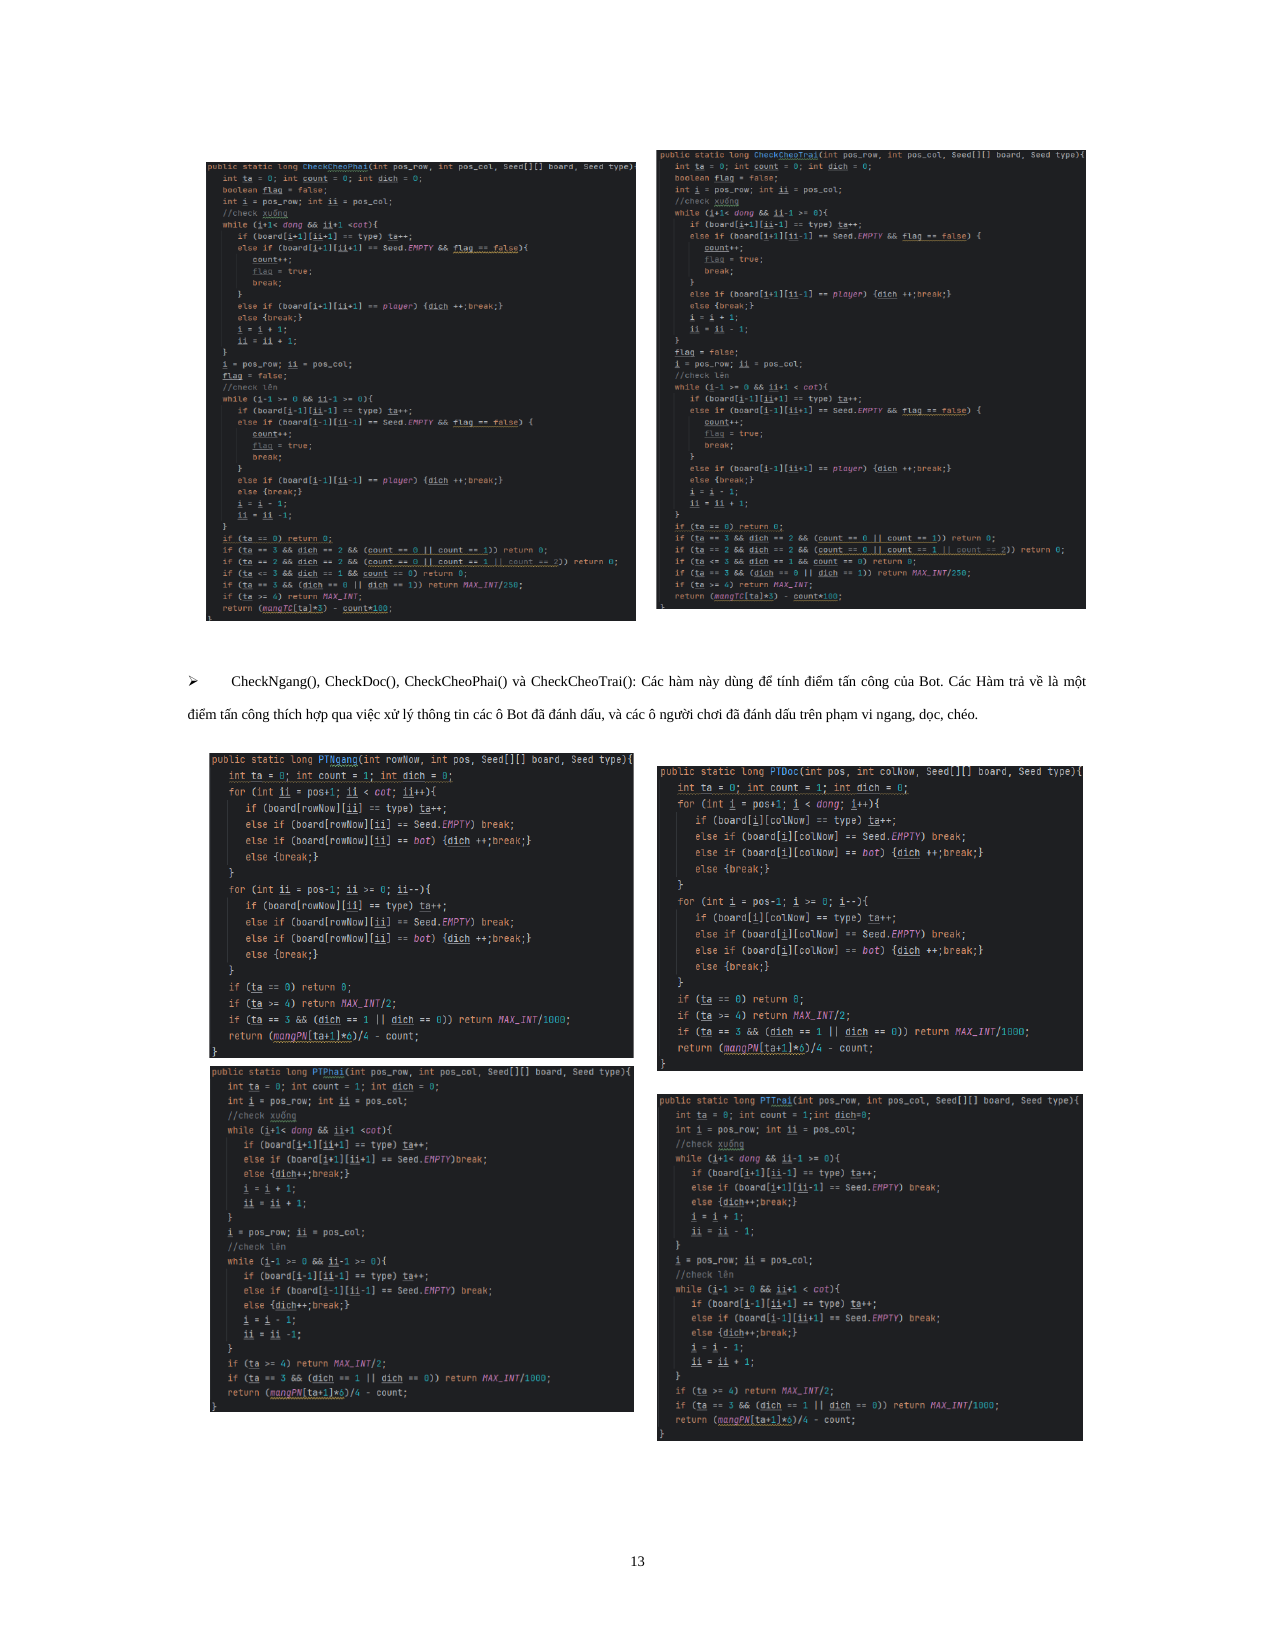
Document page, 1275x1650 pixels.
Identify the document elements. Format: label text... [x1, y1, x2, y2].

picture [204, 162, 636, 618]
picture [656, 766, 1083, 1071]
list CheckNgang(), CheckDoc(), CheckCheoPhai() và CheckCheoTrai(): Các hàm này dùng để tính điểm tấn công của Bot. Các Hàm trả về là một điểm tấn công thích hợp qua việc xử lý thông tin các ô Bot đã đánh dấu, và các ô người chơi đã đánh dấu trên phạm vi ngang, dọc, chéo. [187, 661, 1087, 723]
picture [656, 150, 1086, 609]
picture [208, 753, 634, 1057]
picture [208, 1066, 634, 1411]
picture [657, 1076, 1083, 1423]
